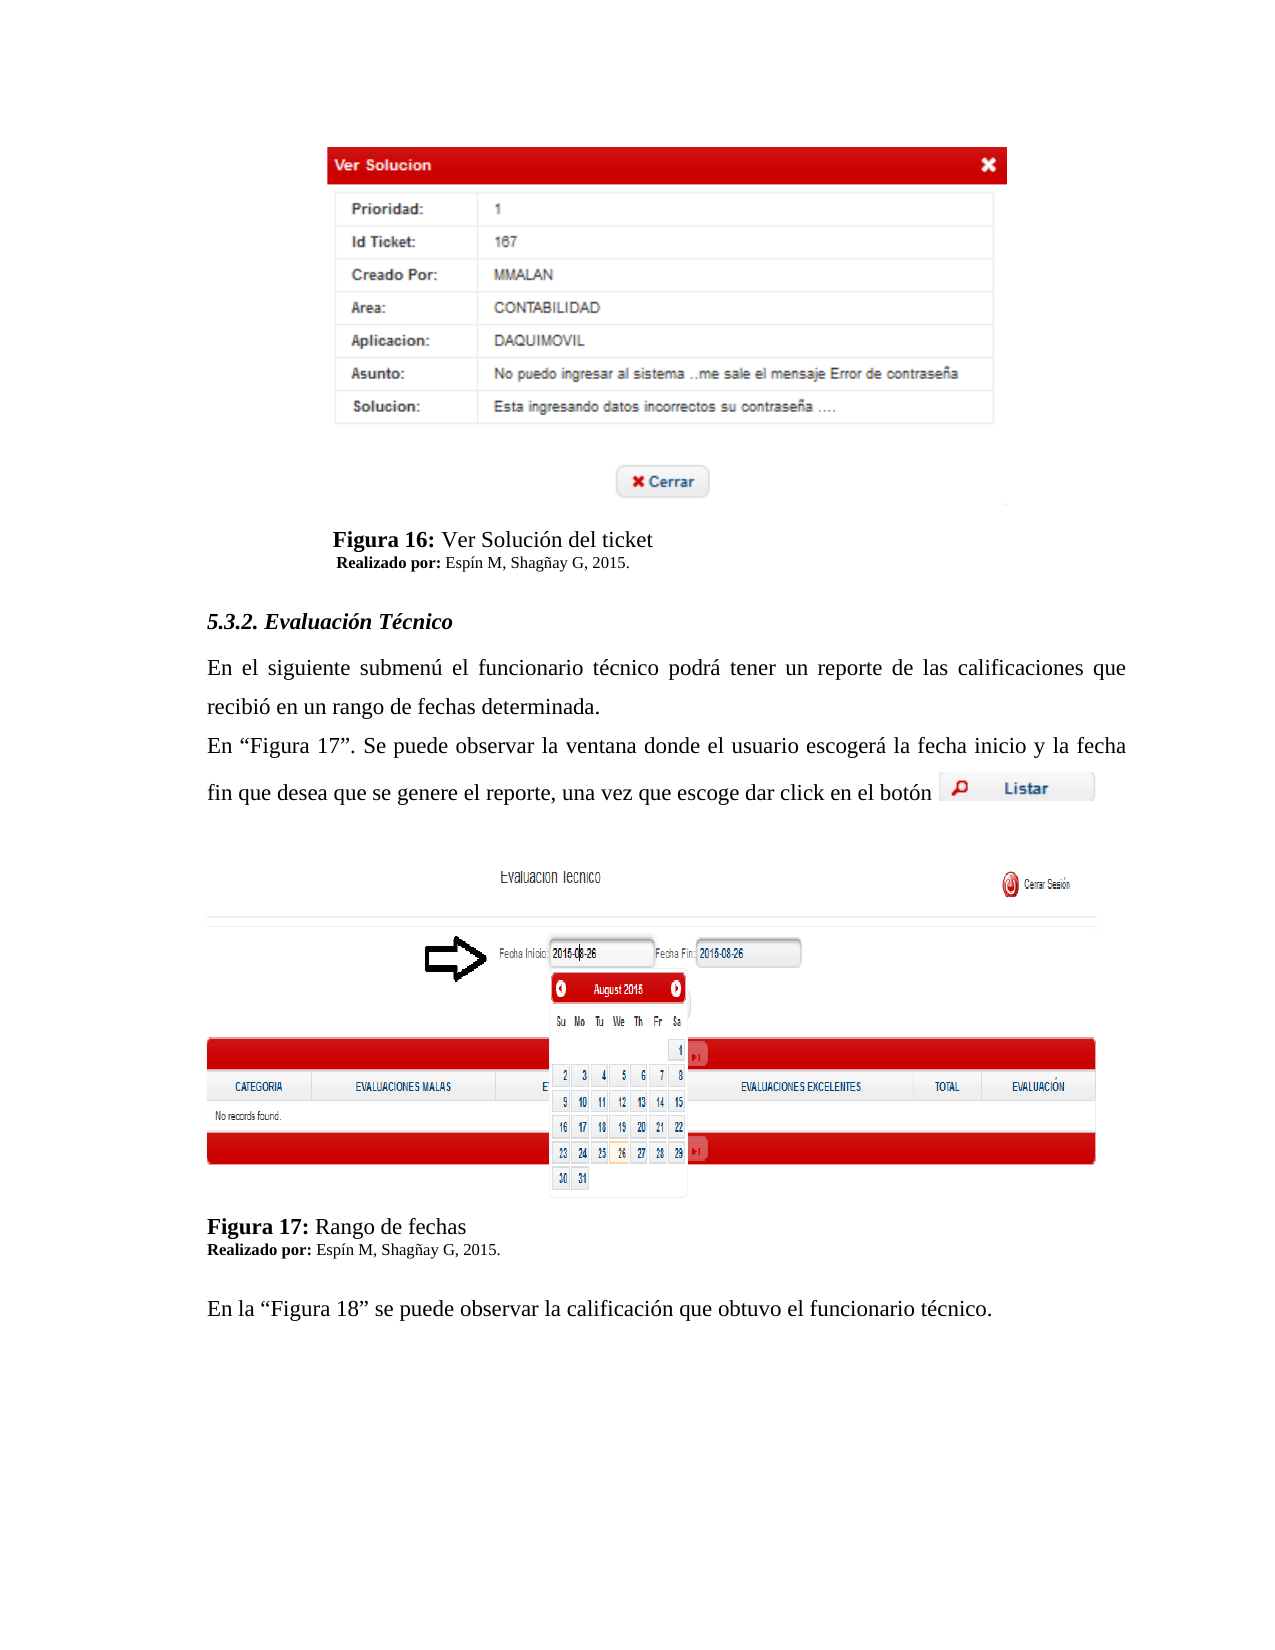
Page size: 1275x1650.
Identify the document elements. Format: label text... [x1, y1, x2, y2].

text En la “Figura 18” se puede observar la calificación que obtuvo el funcionario técnico. [207, 1295, 1127, 1321]
subtitle 5.3.2. Evaluación Técnico [207, 608, 1127, 634]
picture [206, 871, 1098, 1214]
text Realizado por: Espín M, Shagñay G, 2015. [207, 553, 1127, 572]
text En “Figura 17”. Se puede observar la ventana donde el usuario escogerá la fecha inicio y la fecha fin que desea que se genere el reporte, una vez que escoge dar click en el botón [207, 732, 1127, 805]
text Figura 16: Ver Solución del ticket [207, 526, 1127, 553]
text Realizado por: Espín M, Shagñay G, 2015. [207, 1240, 1127, 1259]
picture [938, 772, 1097, 801]
text En el siguiente submenú el funcionario técnico podrá tener un reporte de las calificaciones que recibió en un rango de fechas determinada. [207, 653, 1127, 719]
picture [327, 147, 1007, 506]
